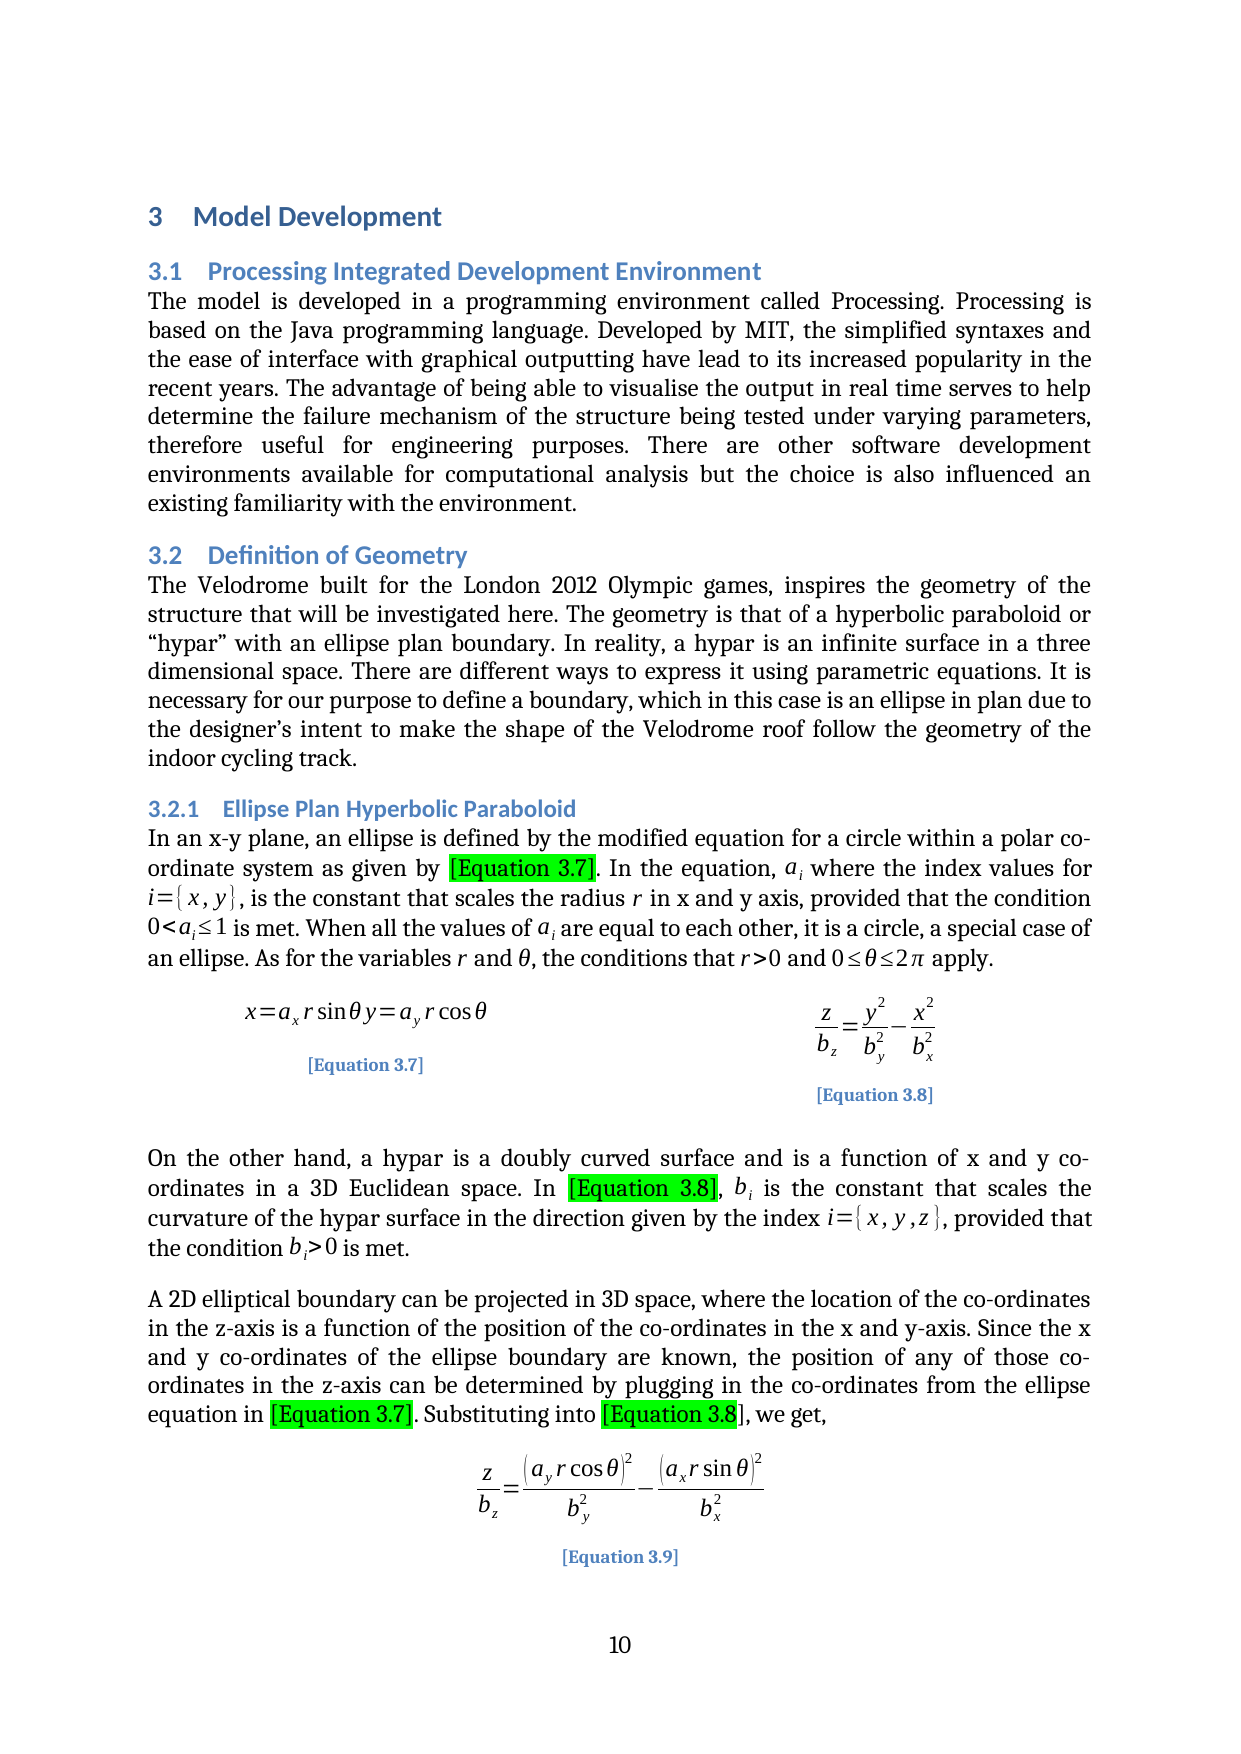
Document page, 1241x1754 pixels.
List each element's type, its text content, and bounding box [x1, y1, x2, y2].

subtitle Definition of Geometry [148, 538, 1092, 571]
text The model is developed in a programming environment called Processing. Processing is based on the Java programming language. Developed by MIT, the simplified syntaxes and the ease of interface with graphical outputting have lead to its increased popularity in the recent years. The advantage of being able to visualise the output in real time serves to help determine the failure mechanism of the structure being tested under varying parameters, therefore useful for engineering purposes. There are other software development environments available for computational analysis but the choice is also influenced an existing familiarity with the environment. [148, 287, 1092, 517]
text The Velodrome built for the London 2012 Olympic games, inspires the geometry of the structure that will be investigated here. The geometry is that of a hyperbolic paraboloid or “hypar” with an ellipse plan boundary. In reality, a hypar is an infinite surface in a three dimensional space. There are different ways to express it using parametric equations. It is necessary for our purpose to define a boundary, which in this case is an ellipse in plan due to the designer’s intent to make the shape of the Velodrome roof follow the geometry of the indoor cycling track. [148, 571, 1092, 772]
subtitle Ellipse Plan Hyperbolic Paraboloid [148, 793, 1092, 824]
subtitle Model Development [148, 198, 1092, 233]
subtitle Processing Integrated Development Environment [148, 254, 1092, 287]
